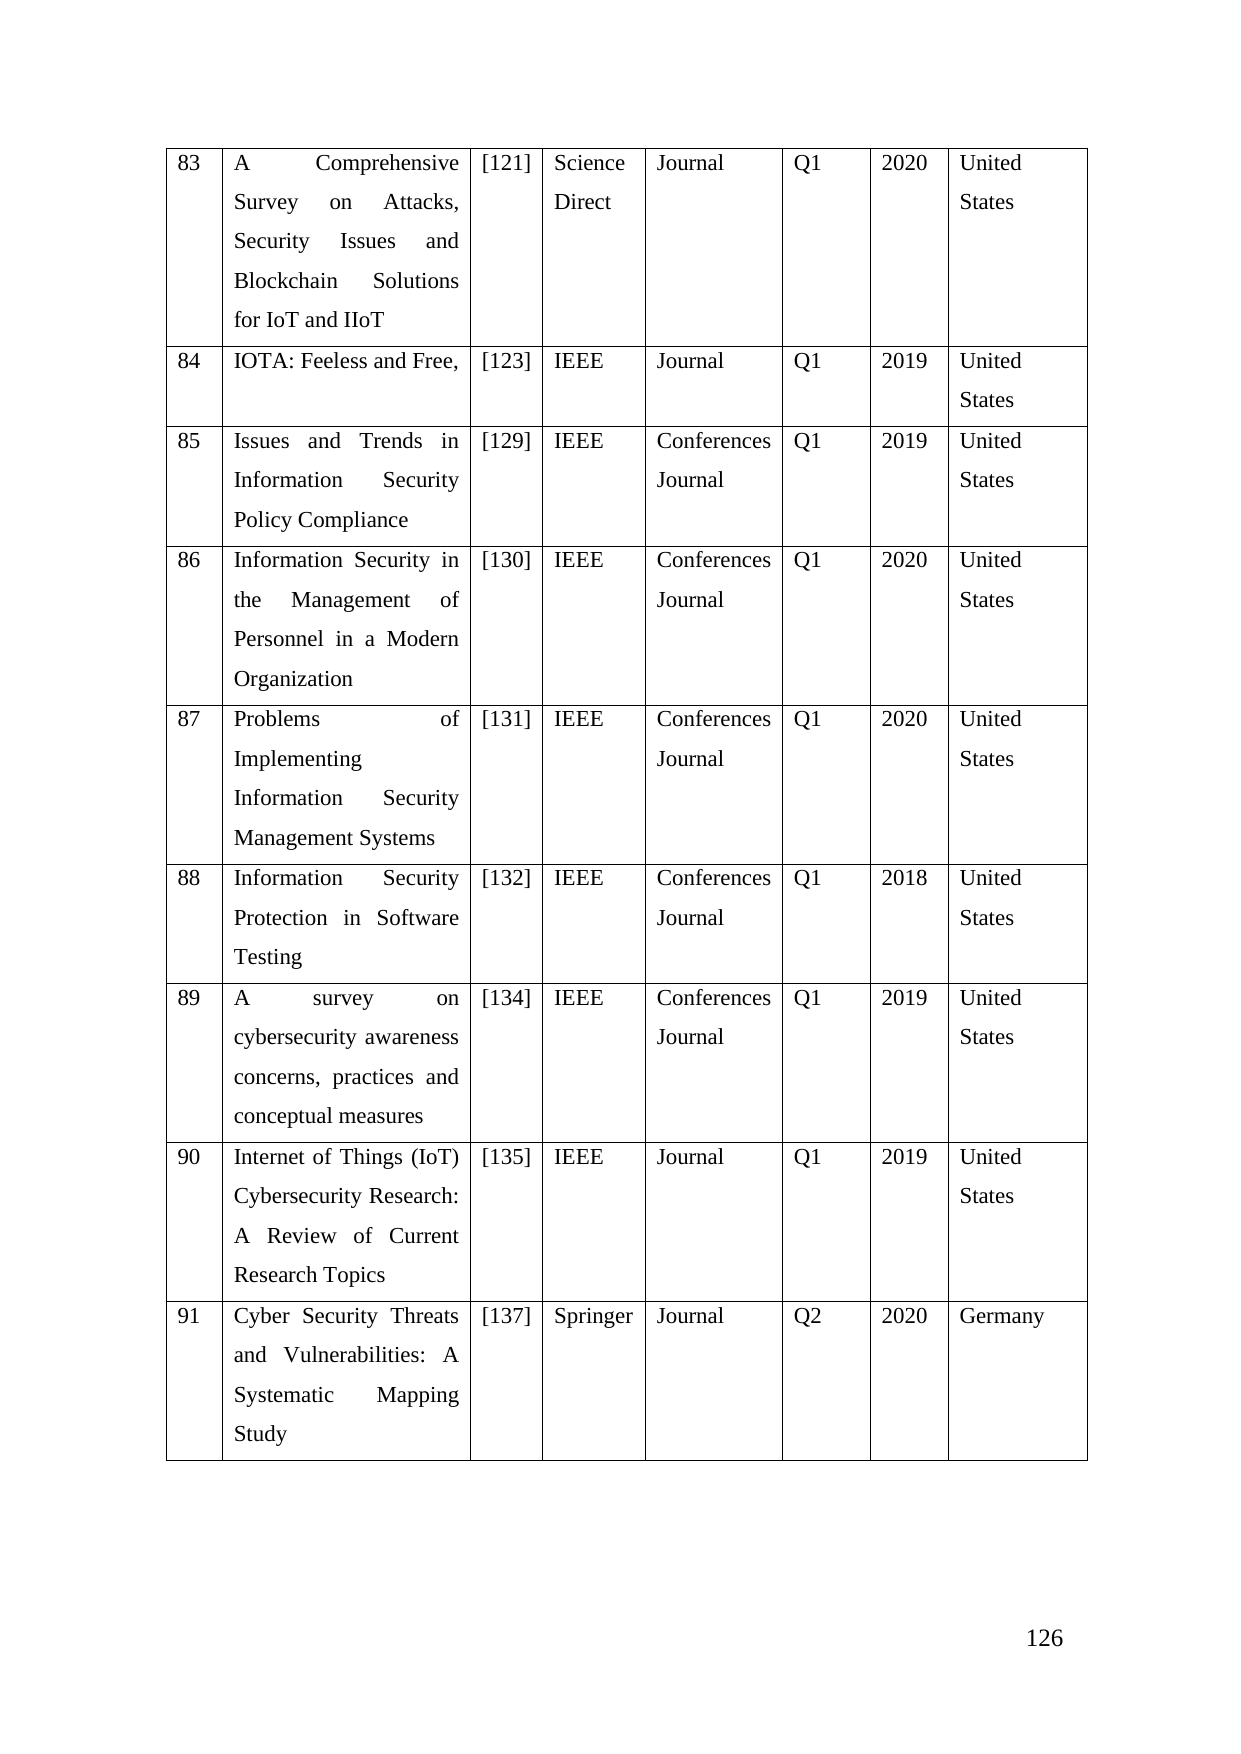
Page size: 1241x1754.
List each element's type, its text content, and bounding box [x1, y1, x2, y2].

table_cell IEEE [543, 347, 645, 426]
table_cell Conferences Journal [646, 706, 782, 863]
table_cell 2019 [871, 347, 948, 426]
table_cell 2019 [871, 427, 948, 546]
table_cell Q1 [783, 865, 870, 983]
table_cell Journal [646, 1143, 782, 1301]
table_cell United States [949, 865, 1087, 983]
table_cell [471, 706, 542, 863]
table_cell [471, 865, 542, 983]
table_cell Information Security Protection in Software Testing [223, 865, 470, 983]
table_cell 2020 [871, 149, 948, 346]
table_cell Q1 [783, 547, 870, 704]
table_cell United States [949, 427, 1087, 546]
table_cell 89 [167, 984, 222, 1142]
table_cell IEEE [543, 984, 645, 1142]
table_cell IOTA: Feeless and Free, [223, 347, 470, 426]
table_cell Issues and Trends in Information Security Policy Compliance [223, 427, 470, 546]
table_cell 88 [167, 865, 222, 983]
table_cell Cyber Security Threats and Vulnerabilities: A Systematic Mapping Study [223, 1302, 470, 1460]
table_cell 2020 [871, 706, 948, 863]
table_cell IEEE [543, 1143, 645, 1301]
table_cell 90 [167, 1143, 222, 1301]
table_cell 2020 [871, 547, 948, 704]
table_cell [471, 149, 542, 346]
table_cell 83 [167, 149, 222, 346]
table_cell Germany [949, 1302, 1087, 1460]
table_cell Journal [646, 347, 782, 426]
table_cell Q1 [783, 347, 870, 426]
table_cell United States [949, 347, 1087, 426]
table_cell 2020 [871, 1302, 948, 1460]
table_cell 84 [167, 347, 222, 426]
table_cell Q1 [783, 427, 870, 546]
table_cell A Comprehensive Survey on Attacks, Security Issues and Blockchain Solutions for IoT and IIoT [223, 149, 470, 346]
table_cell IEEE [543, 865, 645, 983]
table_cell [471, 1143, 542, 1301]
table_cell Journal [646, 1302, 782, 1460]
table_cell Q1 [783, 706, 870, 863]
table_cell [471, 427, 542, 546]
table_cell Springer [543, 1302, 645, 1460]
table_cell Conferences Journal [646, 865, 782, 983]
table_cell IEEE [543, 547, 645, 704]
table_cell [471, 984, 542, 1142]
table_cell Conferences Journal [646, 547, 782, 704]
table_cell Conferences Journal [646, 984, 782, 1142]
table_cell Problems of Implementing Information Security Management Systems [223, 706, 470, 863]
table_cell Information Security in the Management of Personnel in a Modern Organization [223, 547, 470, 704]
table_cell Internet of Things (IoT) Cybersecurity Research: A Review of Current Research Topics [223, 1143, 470, 1301]
table_cell United States [949, 547, 1087, 704]
table_cell [471, 1302, 542, 1460]
table_cell [471, 347, 542, 426]
table_cell [471, 547, 542, 704]
table_cell 87 [167, 706, 222, 863]
table_cell 91 [167, 1302, 222, 1460]
table_cell United States [949, 1143, 1087, 1301]
table_cell United States [949, 984, 1087, 1142]
table_cell United States [949, 706, 1087, 863]
table_cell 2019 [871, 1143, 948, 1301]
table_cell Journal [646, 149, 782, 346]
table_cell 86 [167, 547, 222, 704]
table_cell Q1 [783, 149, 870, 346]
table_cell IEEE [543, 706, 645, 863]
table_cell Q1 [783, 984, 870, 1142]
table_cell IEEE [543, 427, 645, 546]
table_cell 2018 [871, 865, 948, 983]
table_cell Science Direct [543, 149, 645, 346]
table_cell 2019 [871, 984, 948, 1142]
table_cell United States [949, 149, 1087, 346]
table_cell A survey on cybersecurity awareness concerns, practices and conceptual measures [223, 984, 470, 1142]
table_cell Conferences Journal [646, 427, 782, 546]
table_cell 85 [167, 427, 222, 546]
table_cell Q1 [783, 1143, 870, 1301]
table_cell Q2 [783, 1302, 870, 1460]
